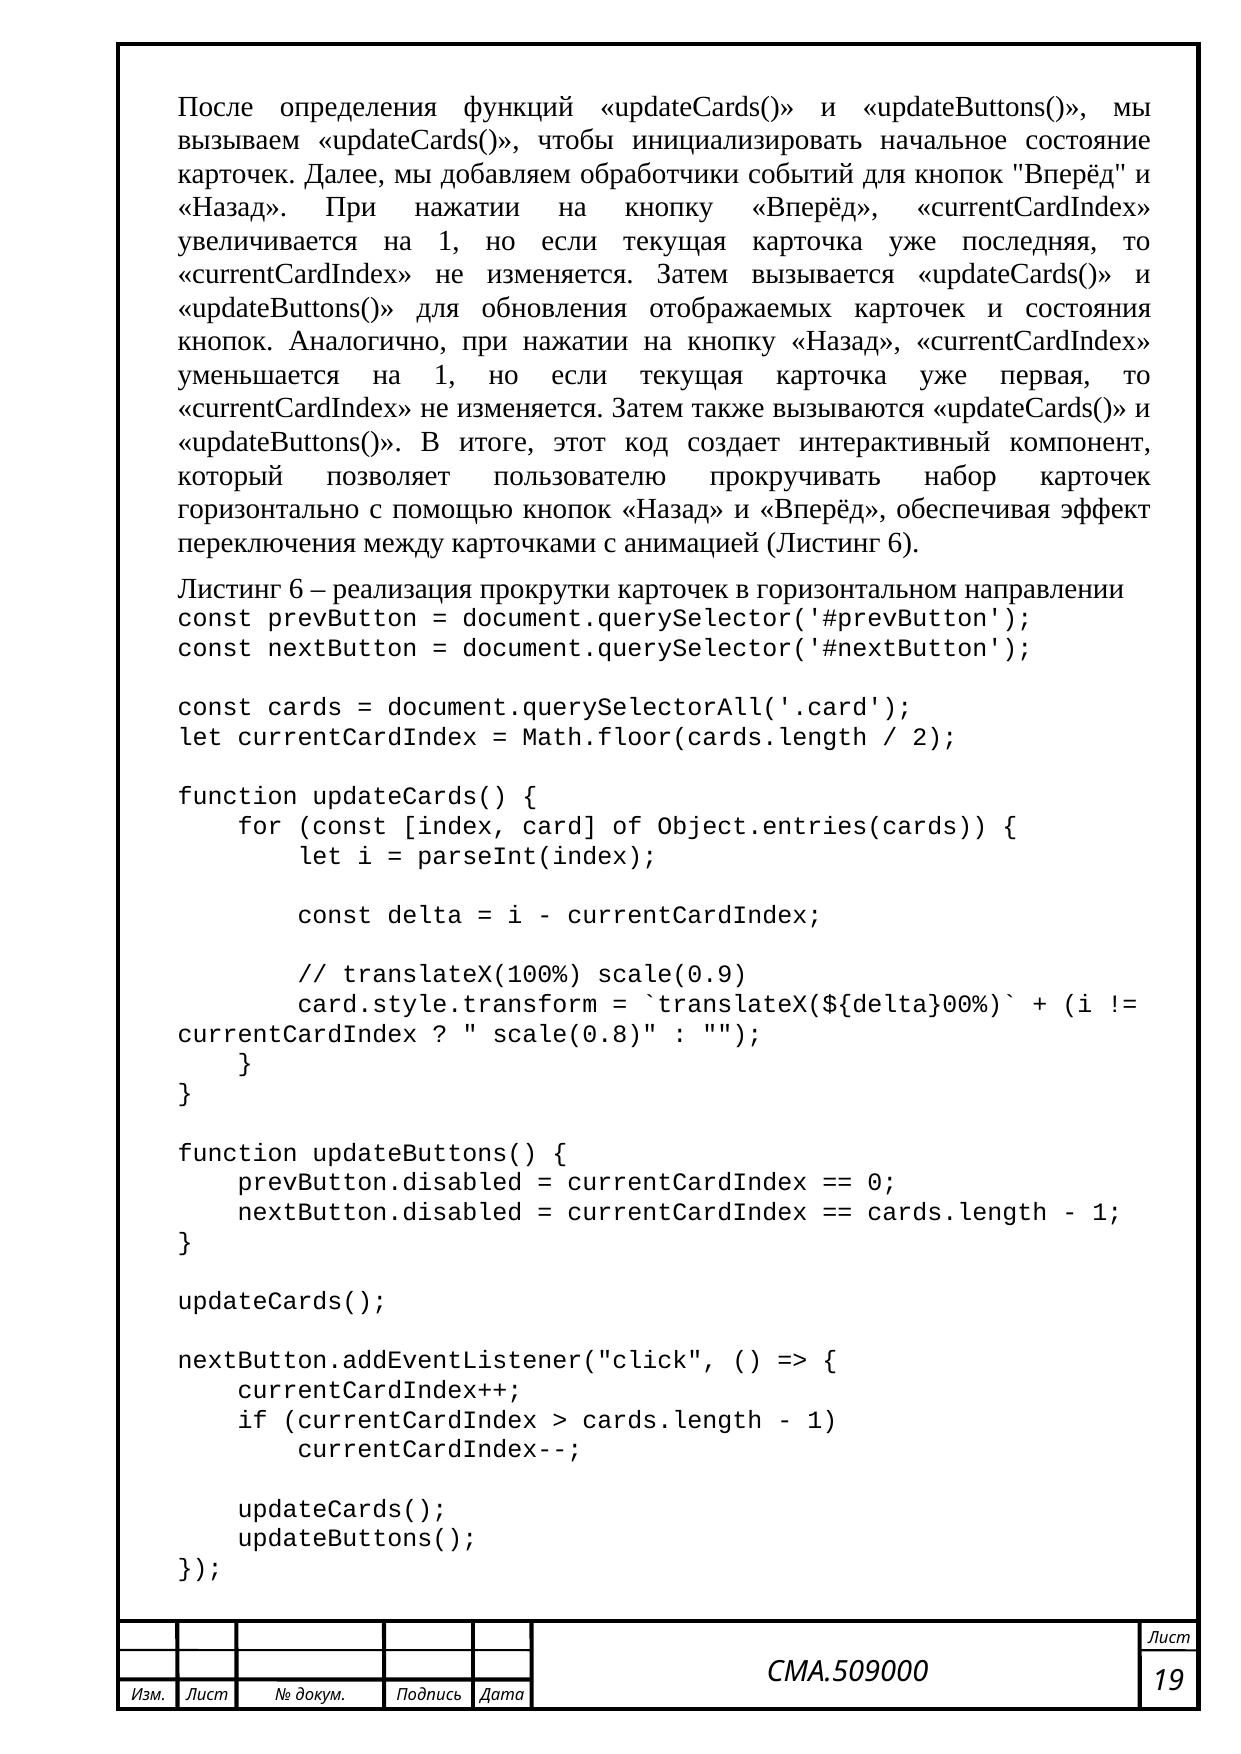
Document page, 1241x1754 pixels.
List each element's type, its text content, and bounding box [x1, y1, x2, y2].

text const delta = i - currentCardIndex; [177, 901, 1152, 931]
text Листинг 6 – реализация прокрутки карточек в горизонтальном направлении [177, 571, 1152, 604]
text } [177, 1228, 1152, 1257]
text currentCardIndex++; [177, 1376, 1152, 1406]
text nextButton.addEventListener("click", () => { [177, 1347, 1152, 1376]
text } [177, 1079, 1152, 1109]
text // translateX(100%) scale(0.9) [177, 961, 1152, 990]
text nextButton.disabled = currentCardIndex == cards.length - 1; [177, 1198, 1152, 1228]
text const nextButton = document.querySelector('#nextButton'); [177, 634, 1152, 664]
text prevButton.disabled = currentCardIndex == 0; [177, 1168, 1152, 1198]
text if (currentCardIndex > cards.length - 1) [177, 1406, 1152, 1436]
text updateCards(); [177, 1495, 1152, 1525]
text let currentCardIndex = Math.floor(cards.length / 2); [177, 723, 1152, 753]
text currentCardIndex--; [177, 1436, 1152, 1465]
text let i = parseInt(index); [177, 842, 1152, 872]
text card.style.transform = `translateX(${delta}00%)` + (i != currentCardIndex ? " scale(0.8)" : ""); [177, 990, 1152, 1050]
text for (const [index, card] of Object.entries(cards)) { [177, 812, 1152, 842]
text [177, 89, 1152, 558]
text function updateButtons() { [177, 1139, 1152, 1168]
text function updateCards() { [177, 782, 1152, 812]
text const cards = document.querySelectorAll('.card'); [177, 693, 1152, 723]
text updateCards(); [177, 1287, 1152, 1317]
text updateButtons(); [177, 1525, 1152, 1554]
text } [177, 1050, 1152, 1079]
text }); [177, 1554, 1152, 1584]
text const prevButton = document.querySelector('#prevButton'); [177, 604, 1152, 634]
